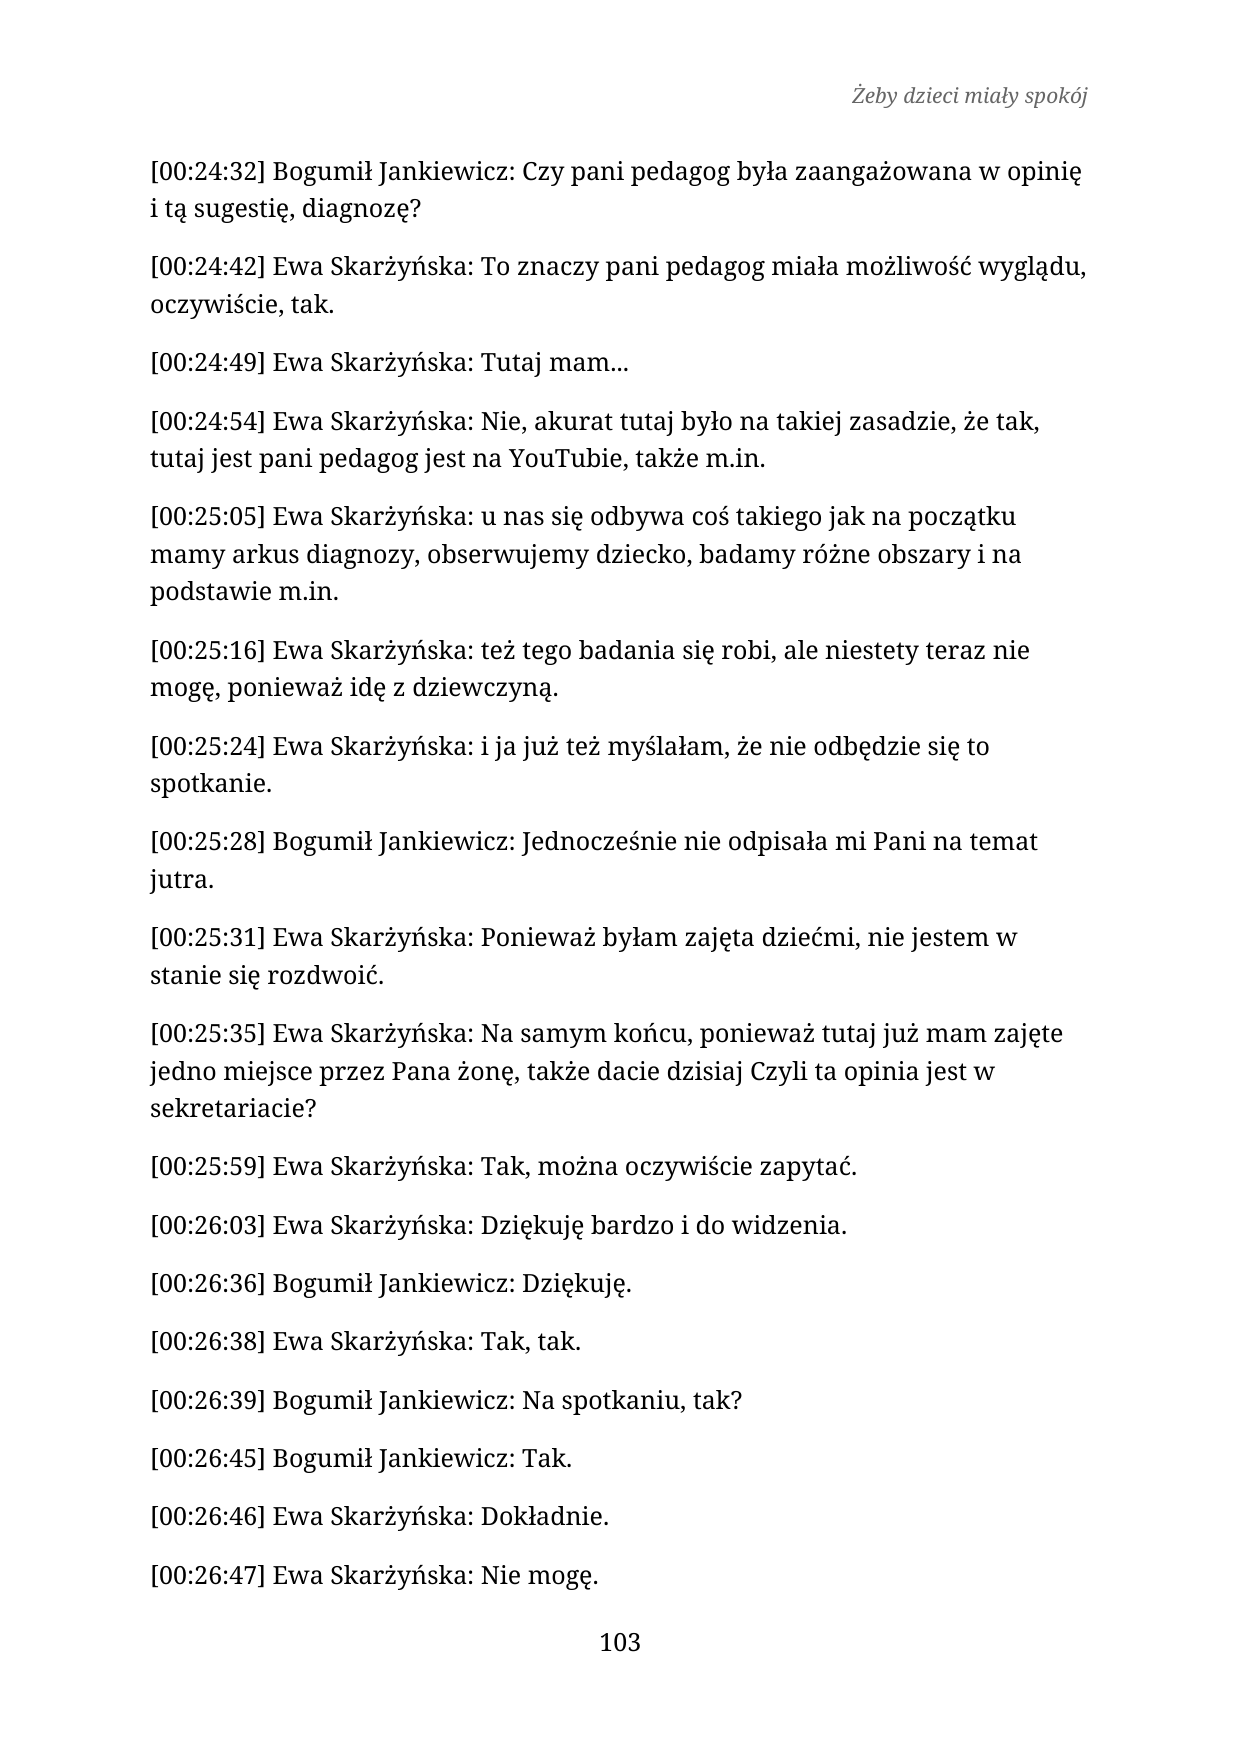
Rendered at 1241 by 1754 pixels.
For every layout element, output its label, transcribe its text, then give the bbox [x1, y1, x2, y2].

text [00:24:54] Ewa Skarżyńska: Nie, akurat tutaj było na takiej zasadzie, że tak, tutaj jest pani pedagog jest na YouTubie, także m.in. [150, 400, 1090, 475]
text [00:24:42] Ewa Skarżyńska: To znaczy pani pedagog miała możliwość wyglądu, oczywiście, tak. [150, 246, 1090, 321]
text [00:26:36] Bogumił Jankiewicz: Dziękuję. [150, 1262, 1090, 1300]
text [00:24:32] Bogumił Jankiewicz: Czy pani pedagog była zaangażowana w opinię i tą sugestię, diagnozę? [150, 150, 1090, 225]
text [00:26:46] Ewa Skarżyńska: Dokładnie. [150, 1496, 1090, 1533]
text [00:24:49] Ewa Skarżyńska: Tutaj mam... [150, 342, 1090, 379]
text [00:25:05] Ewa Skarżyńska: u nas się odbywa coś takiego jak na początku mamy arkus diagnozy, obserwujemy dziecko, badamy różne obszary i na podstawie m.in. [150, 496, 1090, 608]
text [00:25:59] Ewa Skarżyńska: Tak, można oczywiście zapytać. [150, 1146, 1090, 1183]
text [00:26:39] Bogumił Jankiewicz: Na spotkaniu, tak? [150, 1379, 1090, 1417]
text [00:25:24] Ewa Skarżyńska: i ja już też myślałam, że nie odbędzie się to spotkanie. [150, 725, 1090, 800]
text [00:25:35] Ewa Skarżyńska: Na samym końcu, ponieważ tutaj już mam zajęte jedno miejsce przez Pana żonę, także dacie dzisiaj Czyli ta opinia jest w sekretariacie? [150, 1012, 1090, 1125]
text [00:25:31] Ewa Skarżyńska: Ponieważ byłam zajęta dziećmi, nie jestem w stanie się rozdwoić. [150, 917, 1090, 992]
text [00:25:16] Ewa Skarżyńska: też tego badania się robi, ale niestety teraz nie mogę, ponieważ idę z dziewczyną. [150, 629, 1090, 704]
text [00:25:28] Bogumił Jankiewicz: Jednocześnie nie odpisała mi Pani na temat jutra. [150, 821, 1090, 896]
text [00:26:47] Ewa Skarżyńska: Nie mogę. [150, 1554, 1090, 1592]
text [00:26:45] Bogumił Jankiewicz: Tak. [150, 1437, 1090, 1475]
text [00:26:03] Ewa Skarżyńska: Dziękuję bardzo i do widzenia. [150, 1204, 1090, 1242]
text [00:26:38] Ewa Skarżyńska: Tak, tak. [150, 1321, 1090, 1358]
